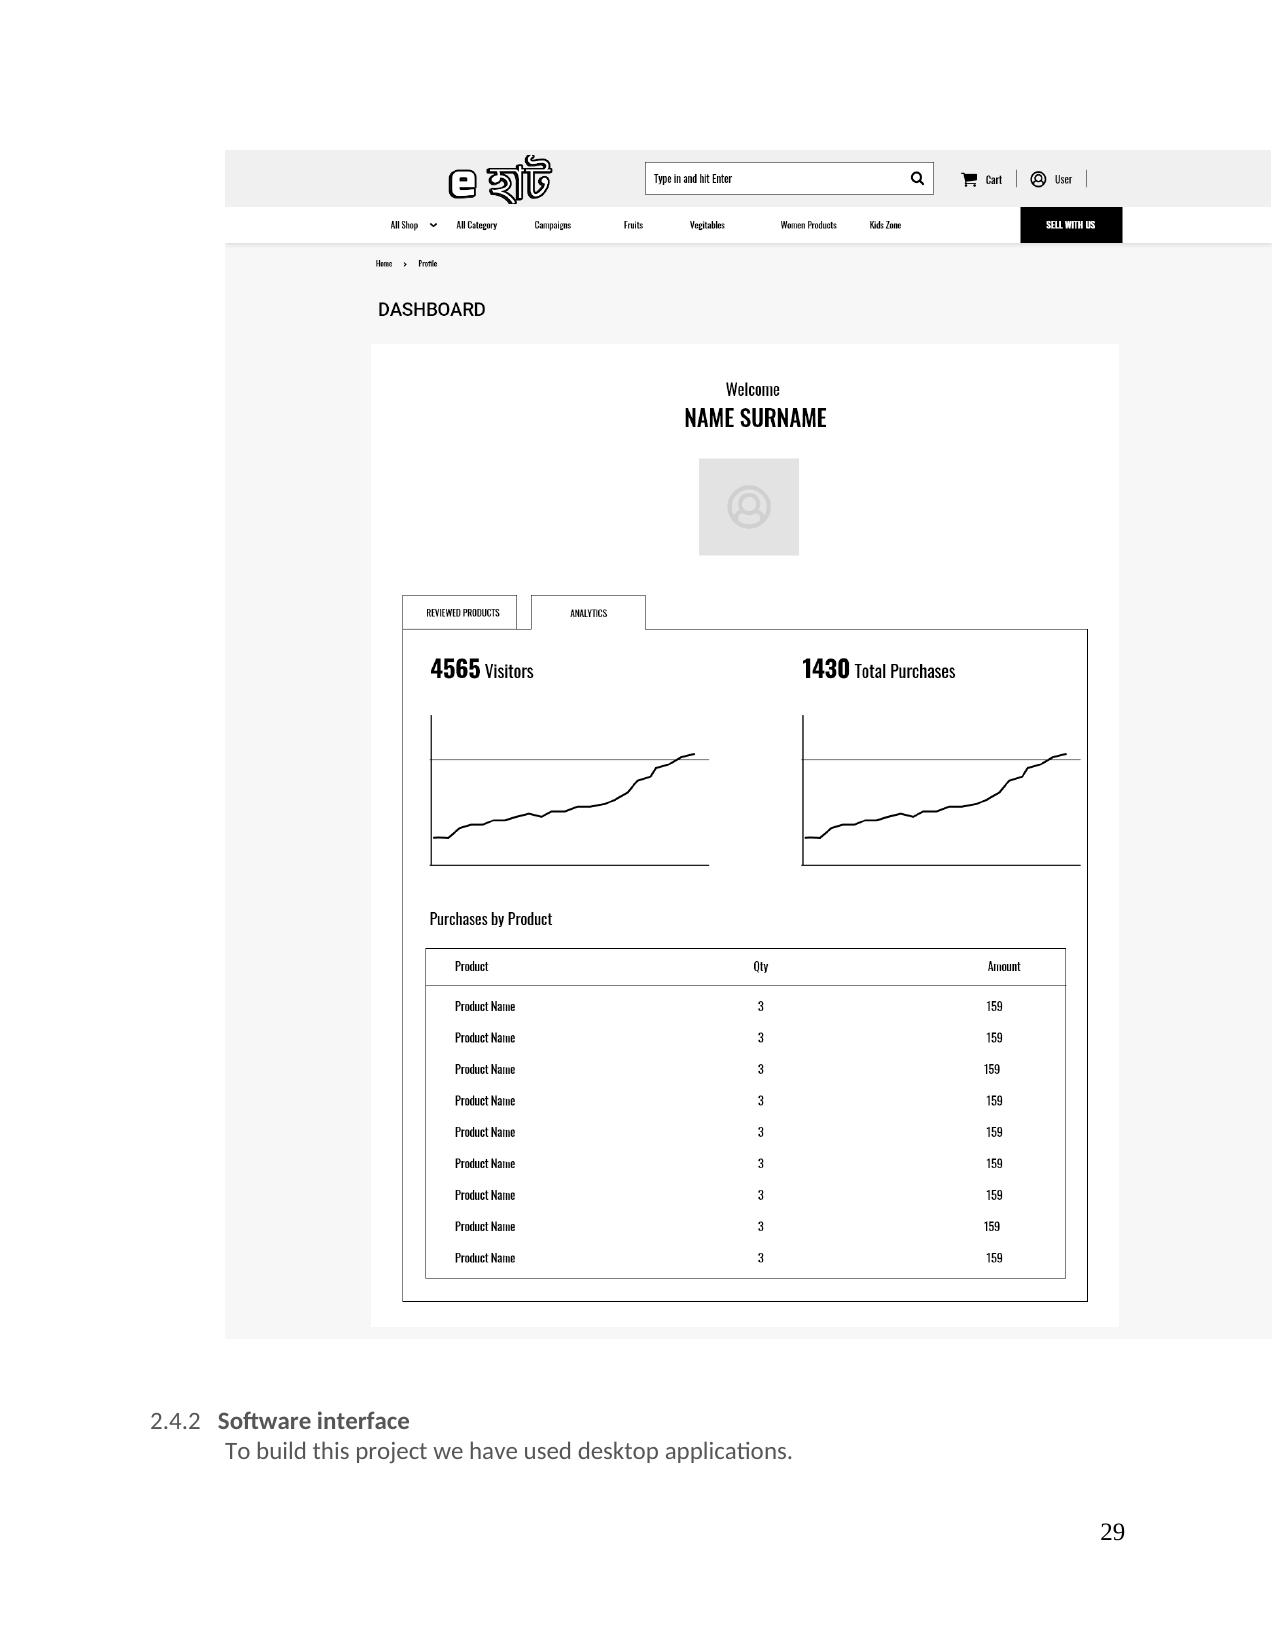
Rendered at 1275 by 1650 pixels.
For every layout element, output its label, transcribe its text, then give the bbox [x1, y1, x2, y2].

list 2.4.2 Software interface [150, 1405, 1125, 1435]
picture [225, 150, 1272, 1339]
list To build this project we have used desktop applications. [225, 1435, 1125, 1466]
